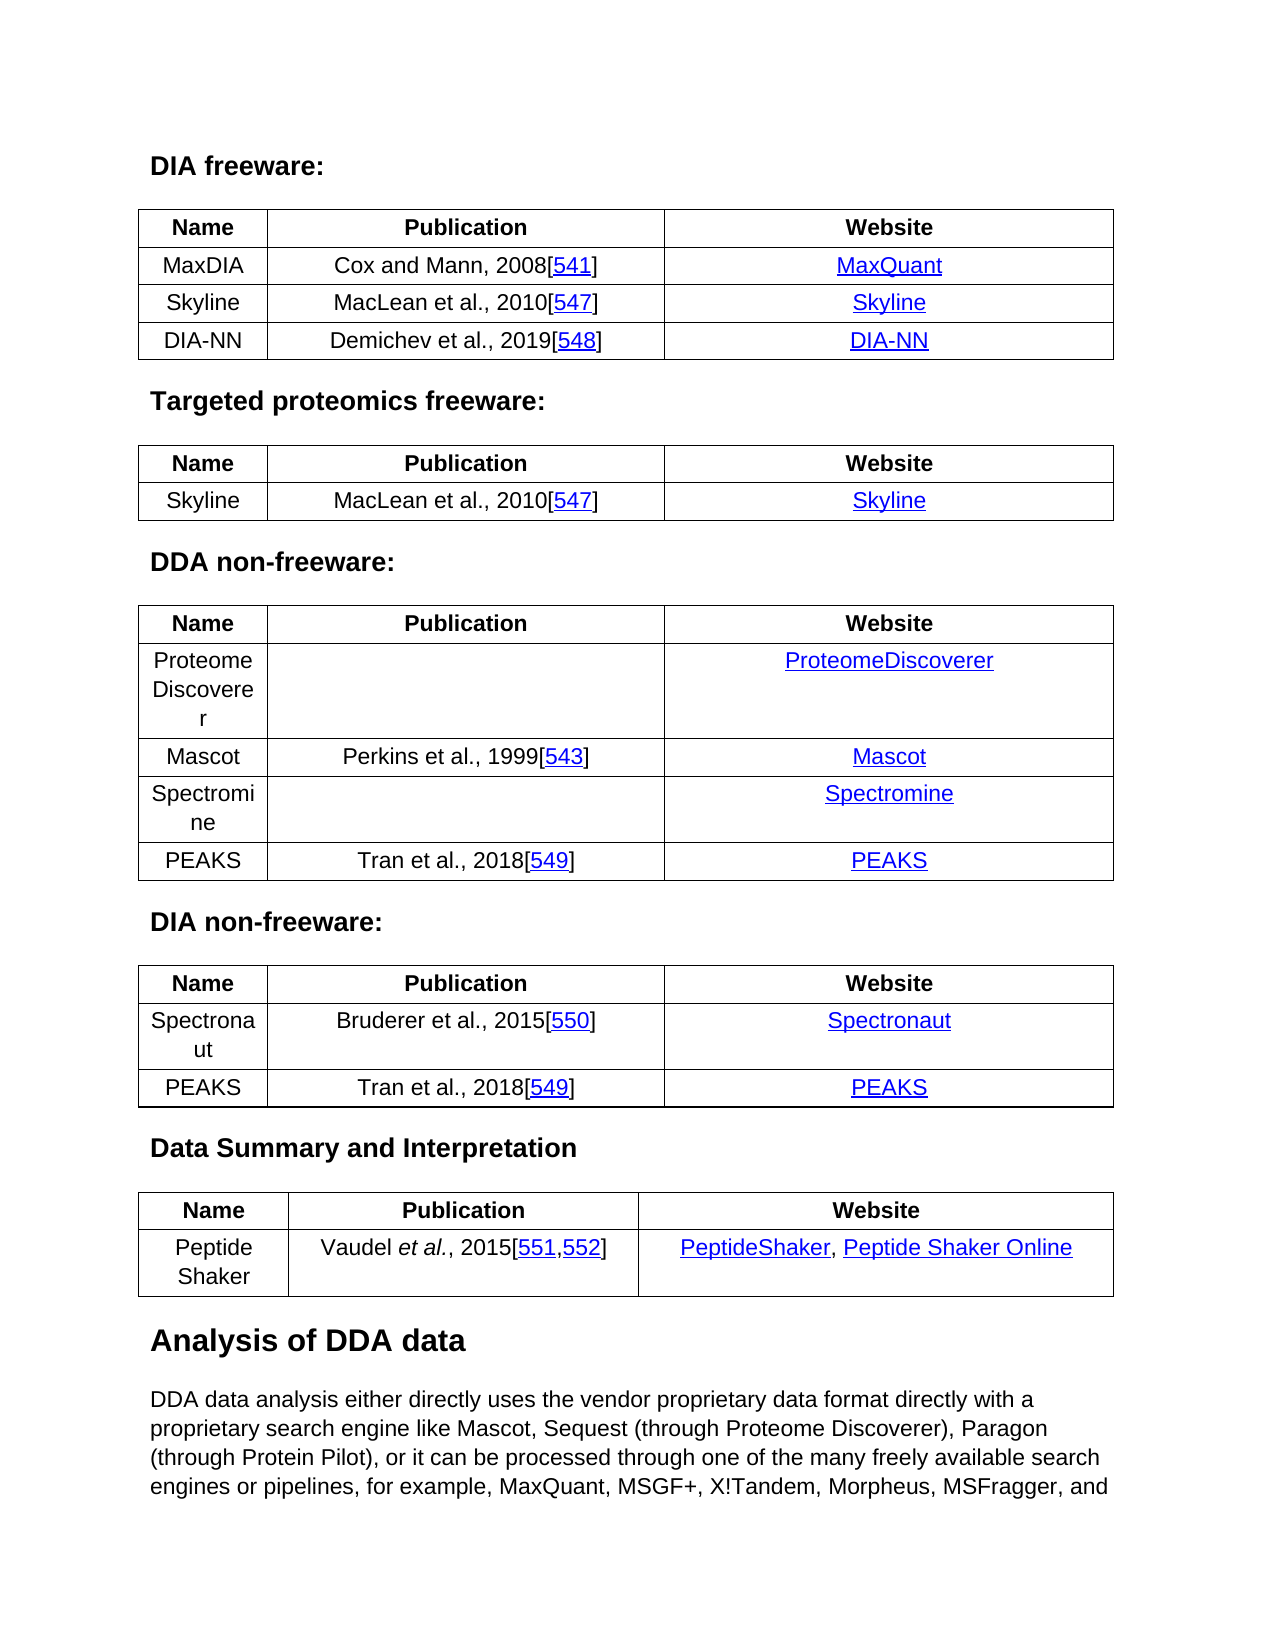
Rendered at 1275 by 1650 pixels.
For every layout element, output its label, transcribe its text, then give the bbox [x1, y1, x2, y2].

table_cell Skyline [139, 285, 267, 322]
table_cell Perkins et al., 1999[543] [268, 739, 664, 776]
table_header Website [665, 966, 1113, 1002]
table_cell Mascot [665, 739, 1113, 776]
table_cell Spectromine [665, 777, 1113, 842]
table_header Name [139, 210, 267, 247]
table_cell DIA-NN [665, 323, 1113, 359]
table_header Publication [268, 966, 664, 1002]
table_cell Skyline [665, 285, 1113, 322]
table_cell Cox and Mann, 2008[541] [268, 248, 664, 284]
subtitle Data Summary and Interpretation [150, 1132, 1125, 1164]
table_header Website [639, 1193, 1113, 1229]
table_cell PEAKS [665, 843, 1113, 879]
table_header Name [139, 606, 267, 643]
table_header Name [139, 1193, 288, 1229]
subtitle DIA non-freeware: [150, 906, 1125, 937]
table_header Publication [268, 606, 664, 643]
table_cell Skyline [139, 483, 267, 520]
table_cell Tran et al., 2018[549] [268, 843, 664, 879]
table_cell Tran et al., 2018[549] [268, 1070, 664, 1106]
subtitle DDA non-freeware: [150, 546, 1125, 577]
table_cell PeptideShaker, Peptide Shaker Online [639, 1230, 1113, 1296]
table_cell Spectronaut [139, 1004, 267, 1069]
table_cell [268, 777, 664, 842]
table_cell ProteomeDiscoverer [665, 644, 1113, 738]
table_cell MacLean et al., 2010[547] [268, 285, 664, 322]
table_cell [268, 644, 664, 738]
table_cell Bruderer et al., 2015[550] [268, 1004, 664, 1069]
table_cell ProteomeDiscoverer [139, 644, 267, 738]
subtitle Targeted proteomics freeware: [150, 385, 1125, 417]
table_header Name [139, 446, 267, 482]
table_cell Skyline [665, 483, 1113, 520]
table_header Name [139, 966, 267, 1002]
table_cell PEAKS [139, 843, 267, 879]
table_cell Spectronaut [665, 1004, 1113, 1069]
table_cell Mascot [139, 739, 267, 776]
table_header Publication [289, 1193, 638, 1229]
table_header Website [665, 210, 1113, 247]
table_header Website [665, 446, 1113, 482]
table_cell Vaudel et al., 2015[551,552] [289, 1230, 638, 1296]
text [150, 1386, 1125, 1499]
table_cell Spectromine [139, 777, 267, 842]
table_cell DIA-NN [139, 323, 267, 359]
table_header Publication [268, 210, 664, 247]
table_cell MaxQuant [665, 248, 1113, 284]
table_cell PEAKS [665, 1070, 1113, 1106]
table_header Website [665, 606, 1113, 643]
table_header Publication [268, 446, 664, 482]
table_cell MacLean et al., 2010[547] [268, 483, 664, 520]
subtitle DIA freeware: [150, 150, 1125, 181]
subtitle Analysis of DDA data [150, 1322, 1125, 1358]
table_cell Peptide Shaker [139, 1230, 288, 1296]
table_cell MaxDIA [139, 248, 267, 284]
table_cell PEAKS [139, 1070, 267, 1106]
table_cell Demichev et al., 2019[548] [268, 323, 664, 359]
